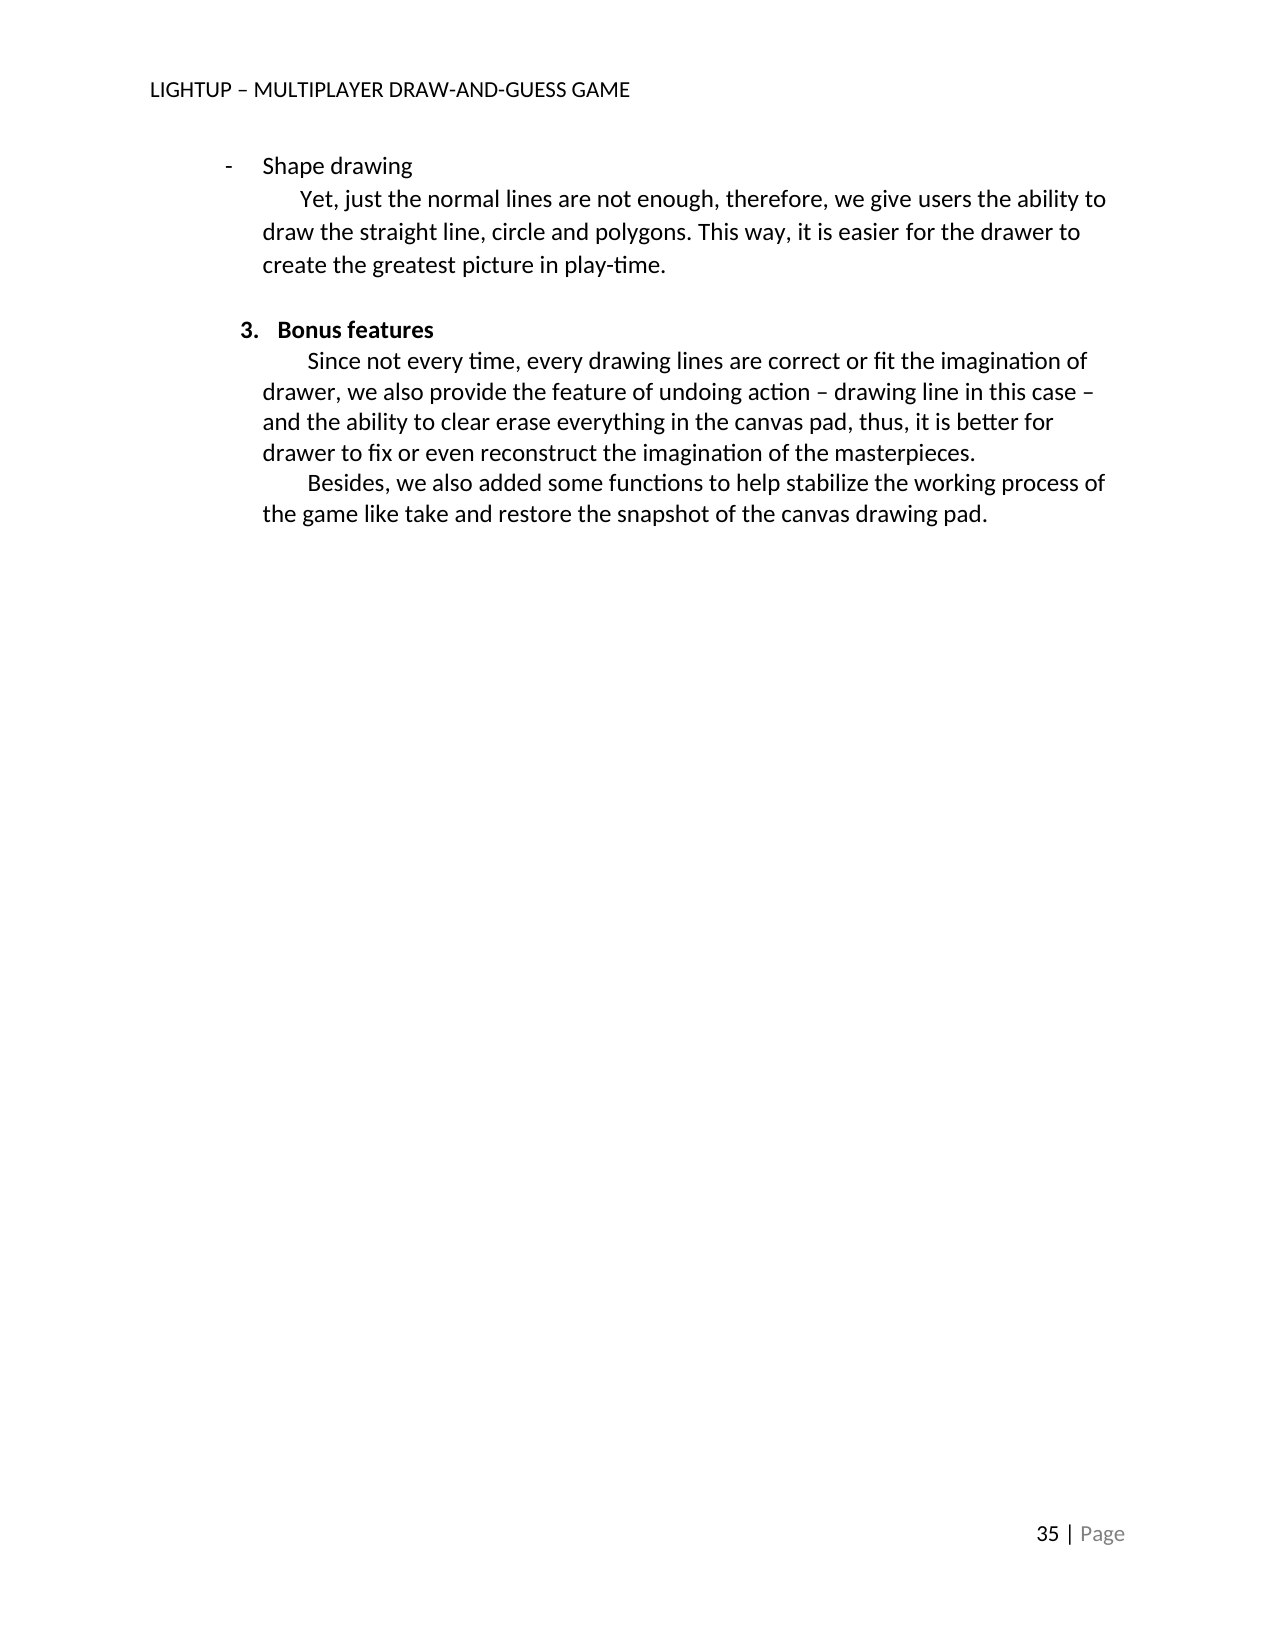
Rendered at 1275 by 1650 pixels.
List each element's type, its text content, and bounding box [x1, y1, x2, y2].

text Besides, we also added some functions to help stabilize the working process of the game like take and restore the snapshot of the canvas drawing pad. [262, 467, 1125, 528]
list Shape drawing [225, 150, 1125, 181]
text Yet, just the normal lines are not enough, therefore, we give users the ability to draw the straight line, circle and polygons. This way, it is easier for the drawer to create the greatest picture in play-time. [262, 183, 1125, 279]
list Bonus features [240, 314, 1125, 345]
text Since not every time, every drawing lines are correct or fit the imagination of drawer, we also provide the feature of undoing action – drawing line in this case – and the ability to clear erase everything in the canvas pad, thus, it is better for drawer to fix or even reconstruct the imagination of the masterpieces. [262, 345, 1125, 467]
